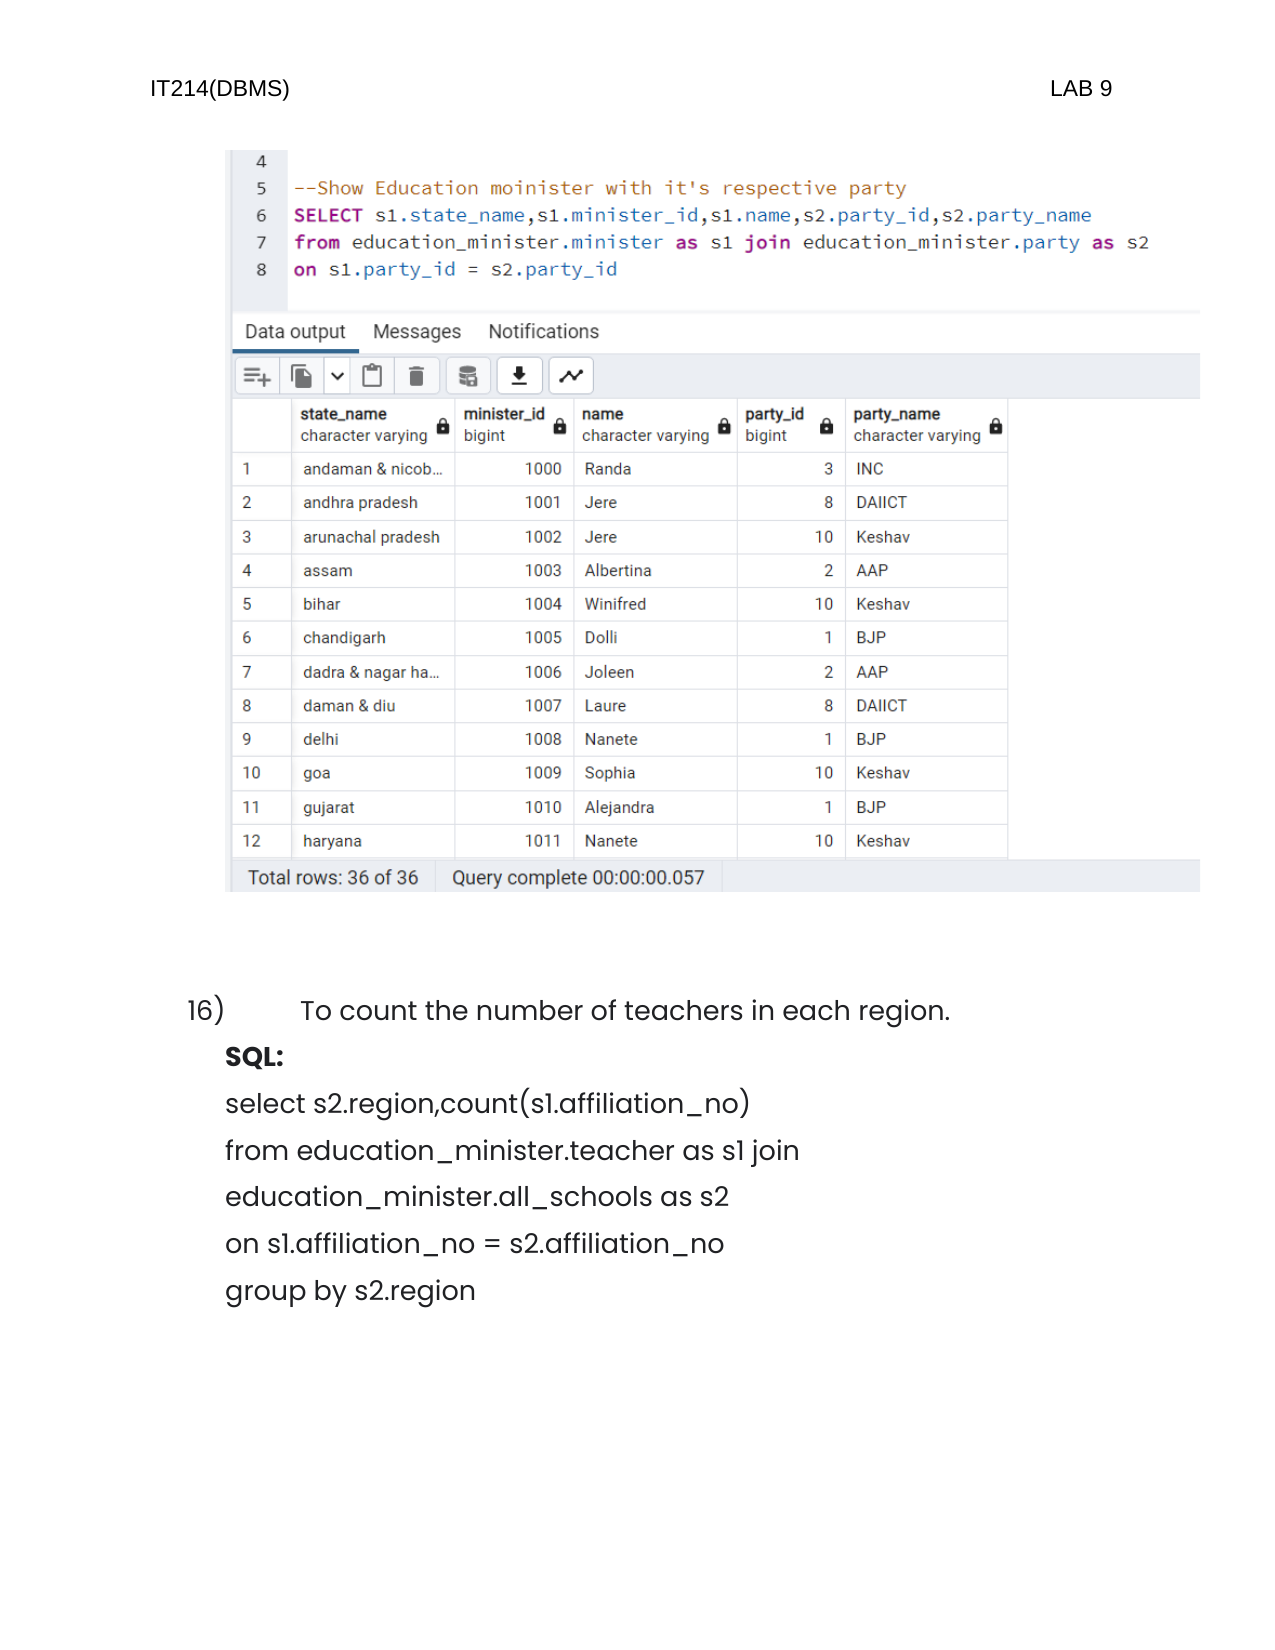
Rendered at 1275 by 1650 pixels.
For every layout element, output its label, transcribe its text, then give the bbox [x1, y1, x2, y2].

picture [225, 150, 1200, 892]
text SQL: [225, 1036, 1125, 1076]
text from education_minister.teacher as s1 join education_minister.all_schools as s2 [225, 1129, 1125, 1216]
list To count the number of teachers in each region. [187, 989, 1125, 1029]
text select s2.region,count(s1.affiliation_no) [225, 1082, 1125, 1123]
text on s1.affiliation_no = s2.affiliation_no [225, 1222, 1125, 1263]
text group by s2.region [225, 1269, 1125, 1309]
